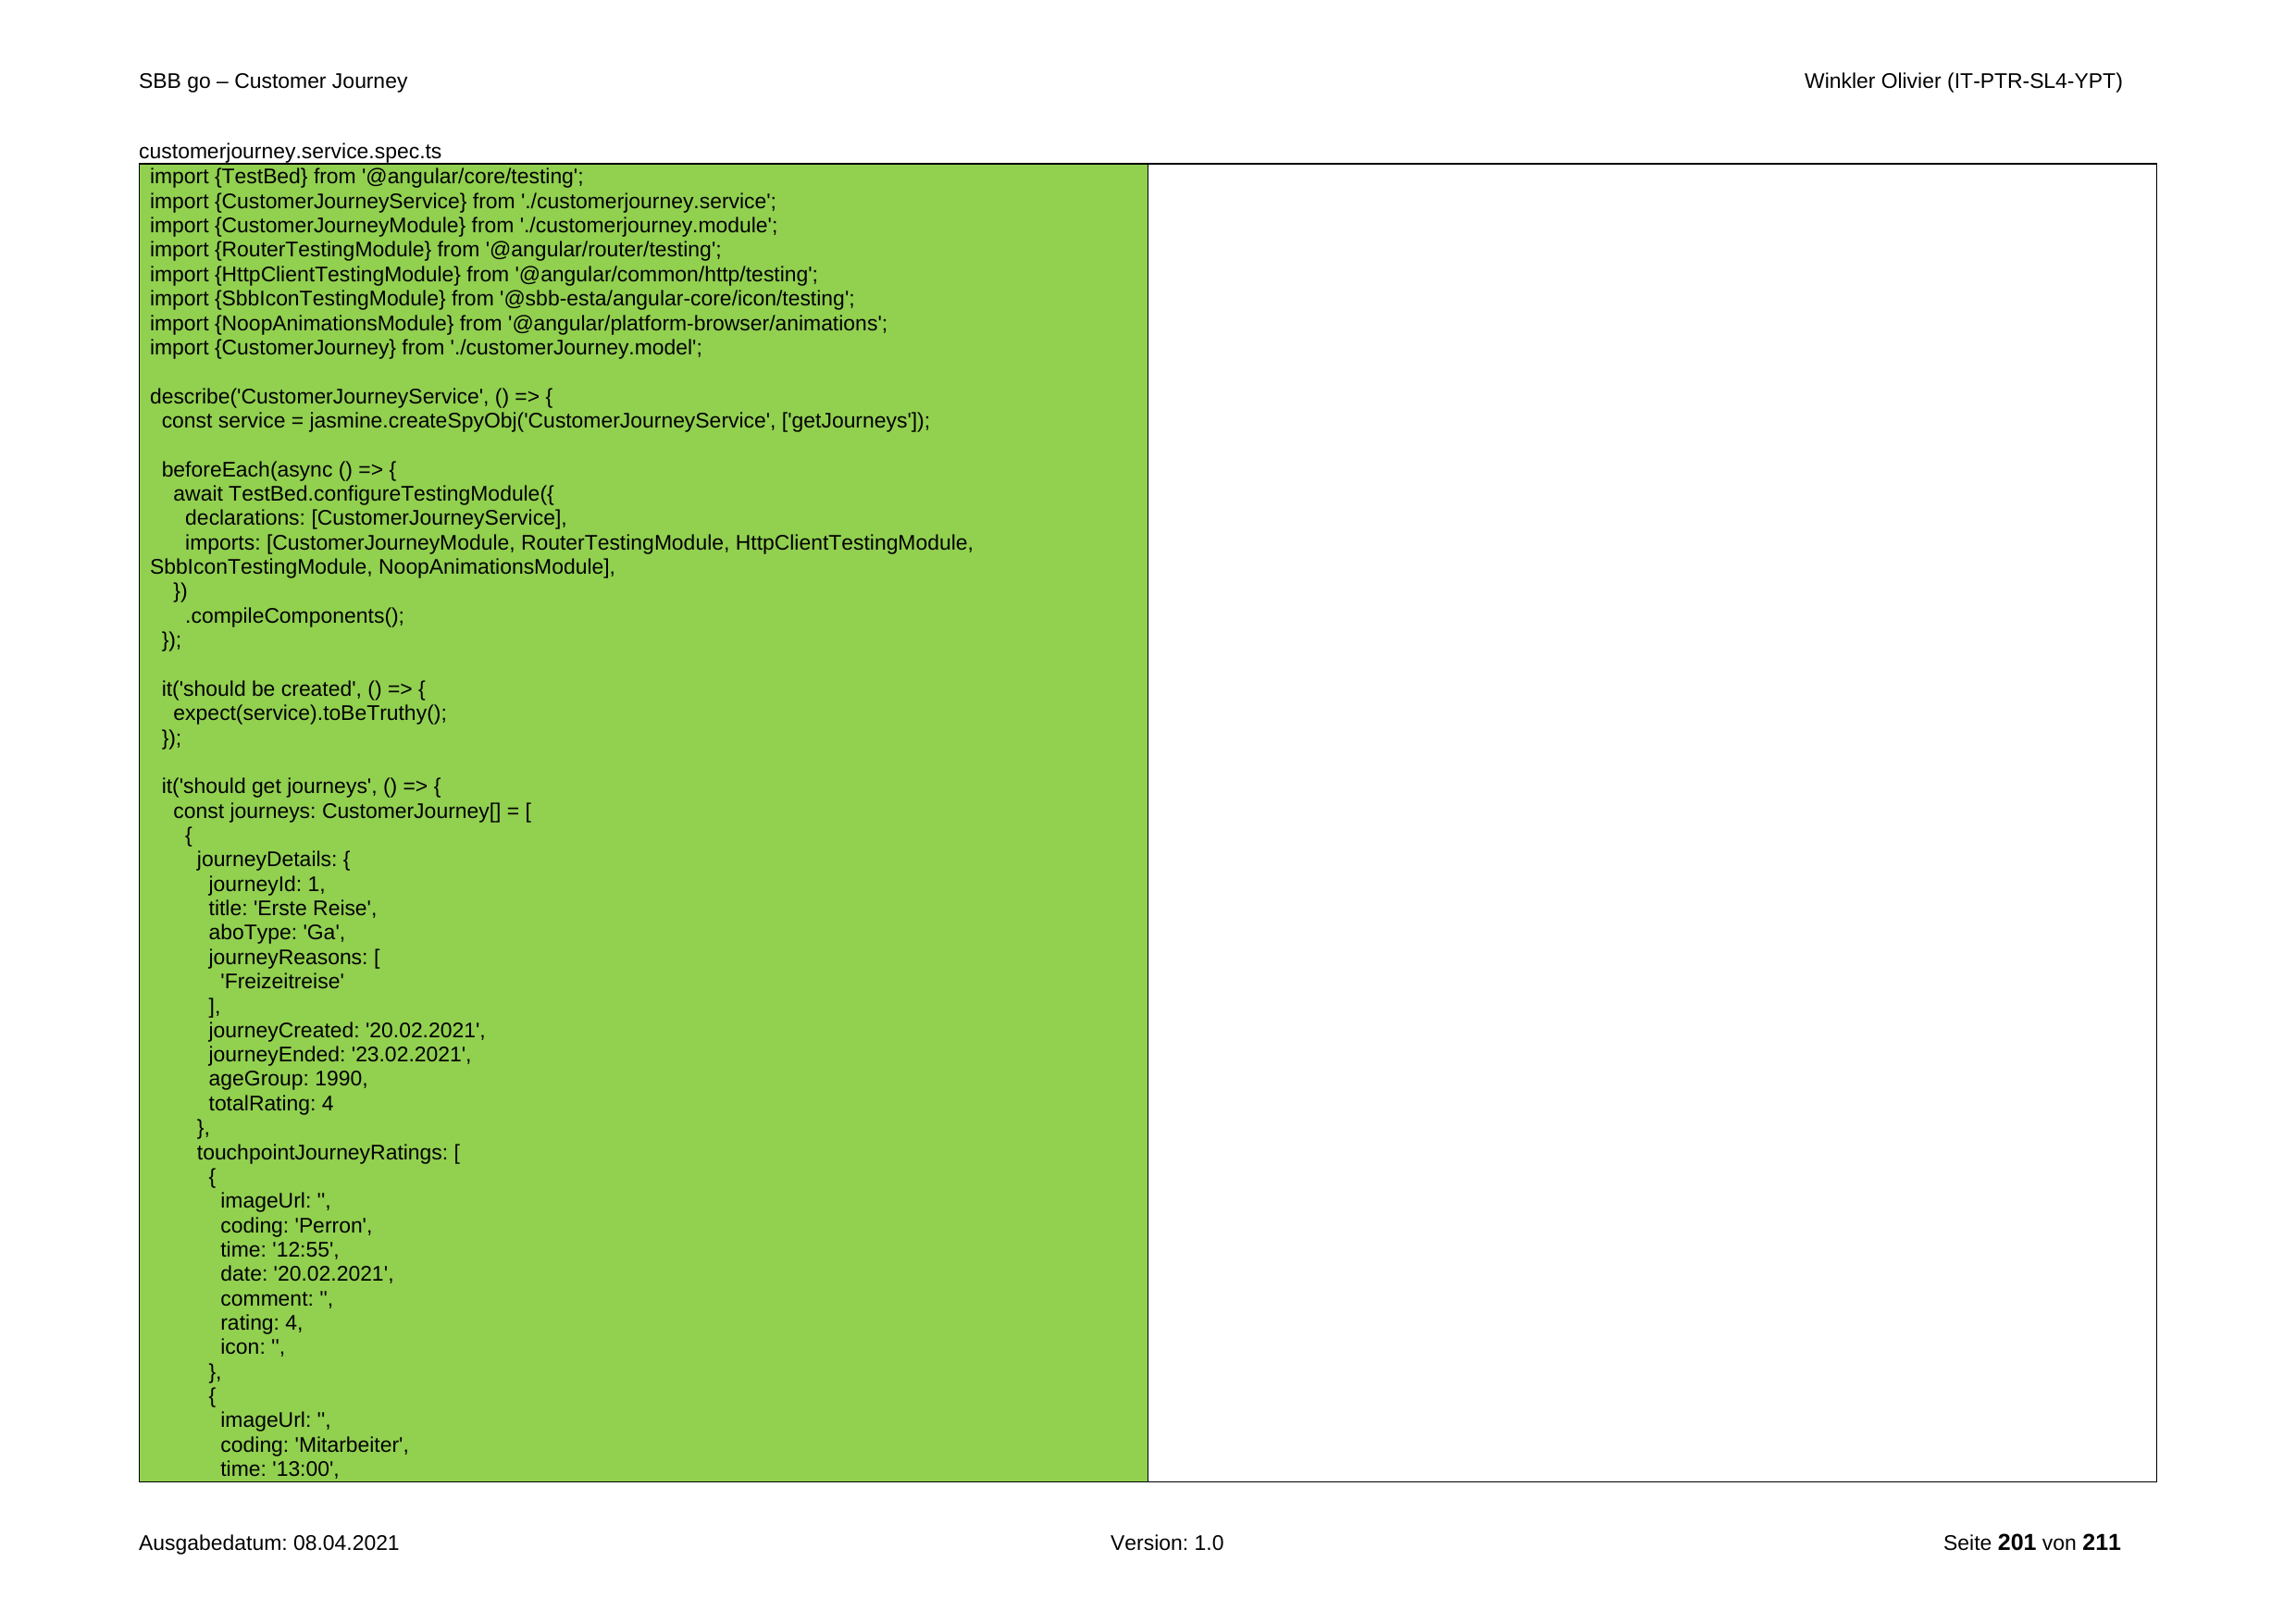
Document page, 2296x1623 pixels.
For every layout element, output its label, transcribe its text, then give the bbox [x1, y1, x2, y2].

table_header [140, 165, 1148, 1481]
text customerjourney.service.spec.ts [139, 139, 2156, 163]
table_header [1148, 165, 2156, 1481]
